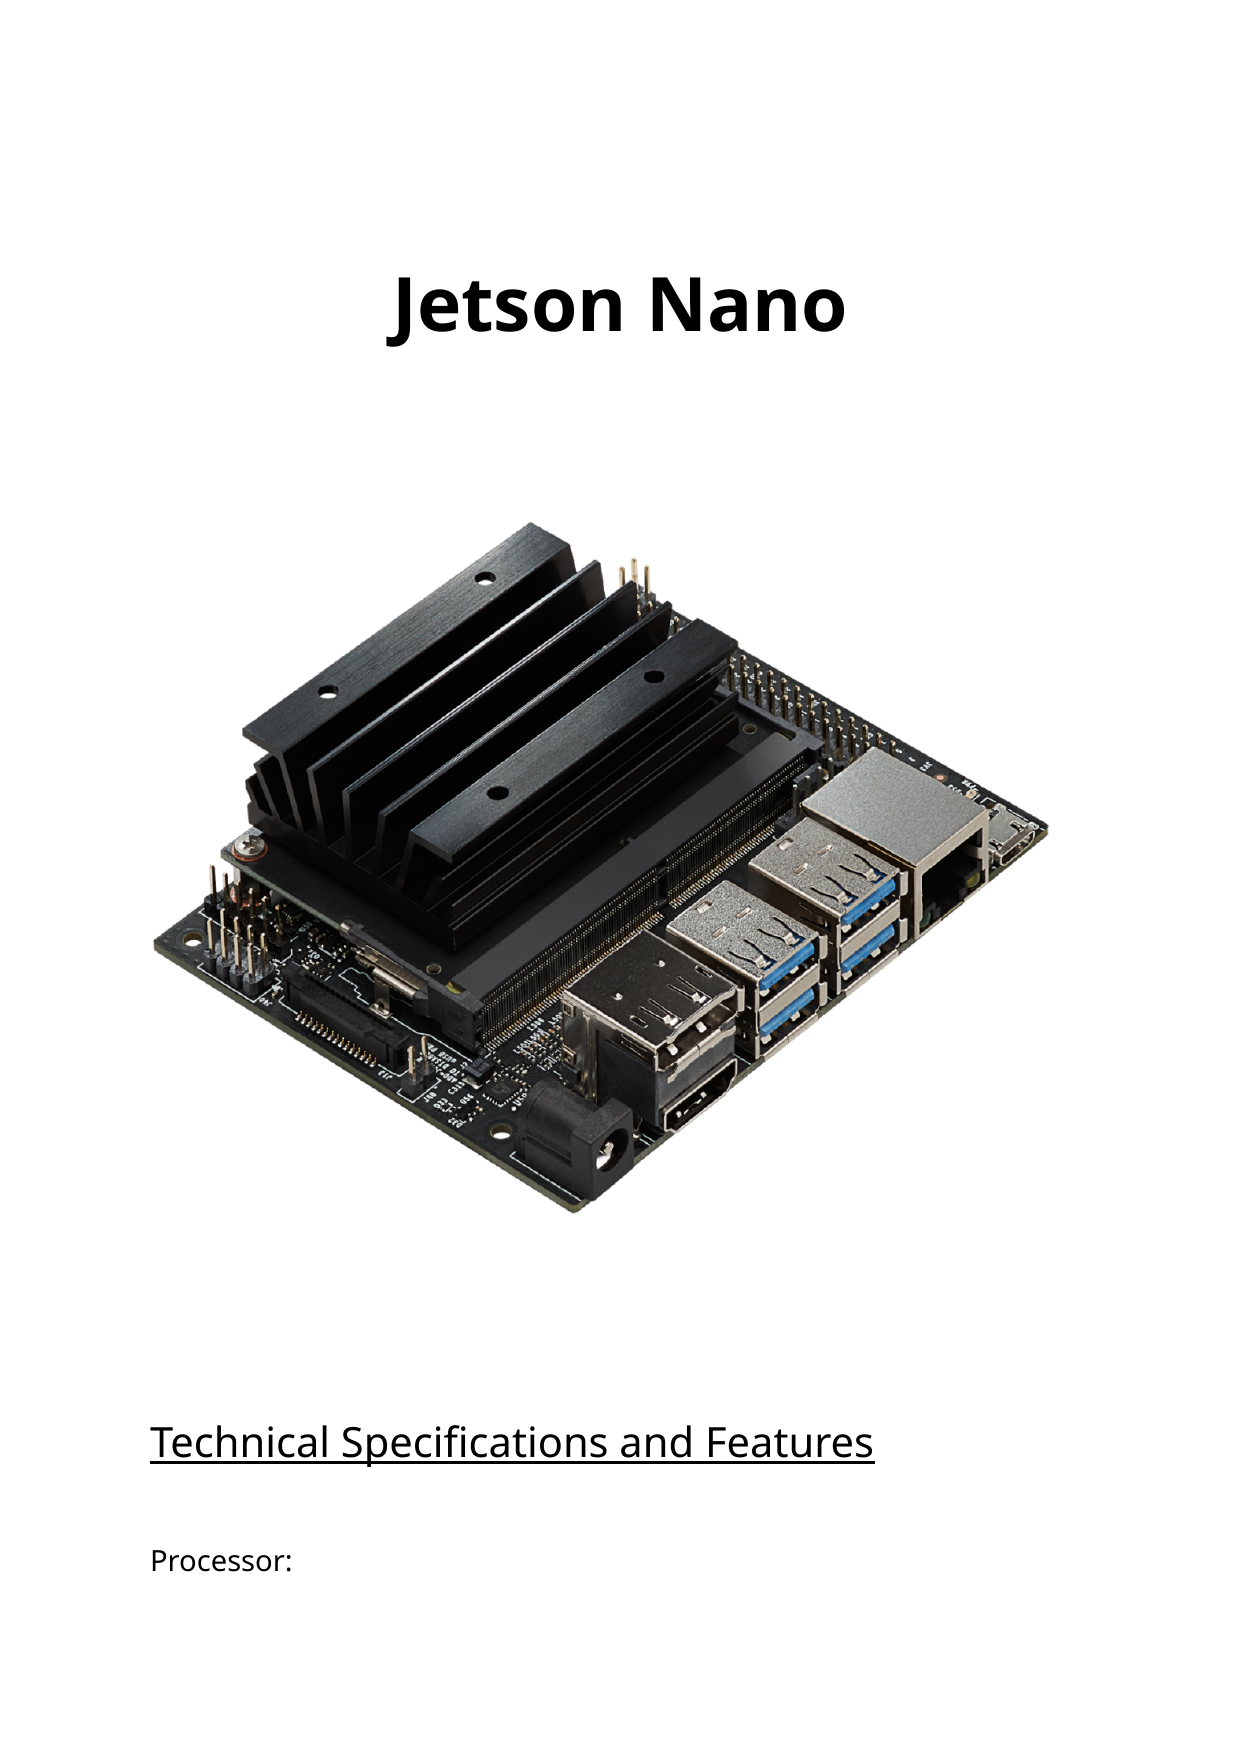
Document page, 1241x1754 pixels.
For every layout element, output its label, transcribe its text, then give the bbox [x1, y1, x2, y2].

text Technical Specifications and Features [150, 1413, 1090, 1470]
picture [150, 519, 1058, 1219]
text Jetson Nano [150, 251, 1090, 354]
text Processor: [150, 1495, 1090, 1580]
